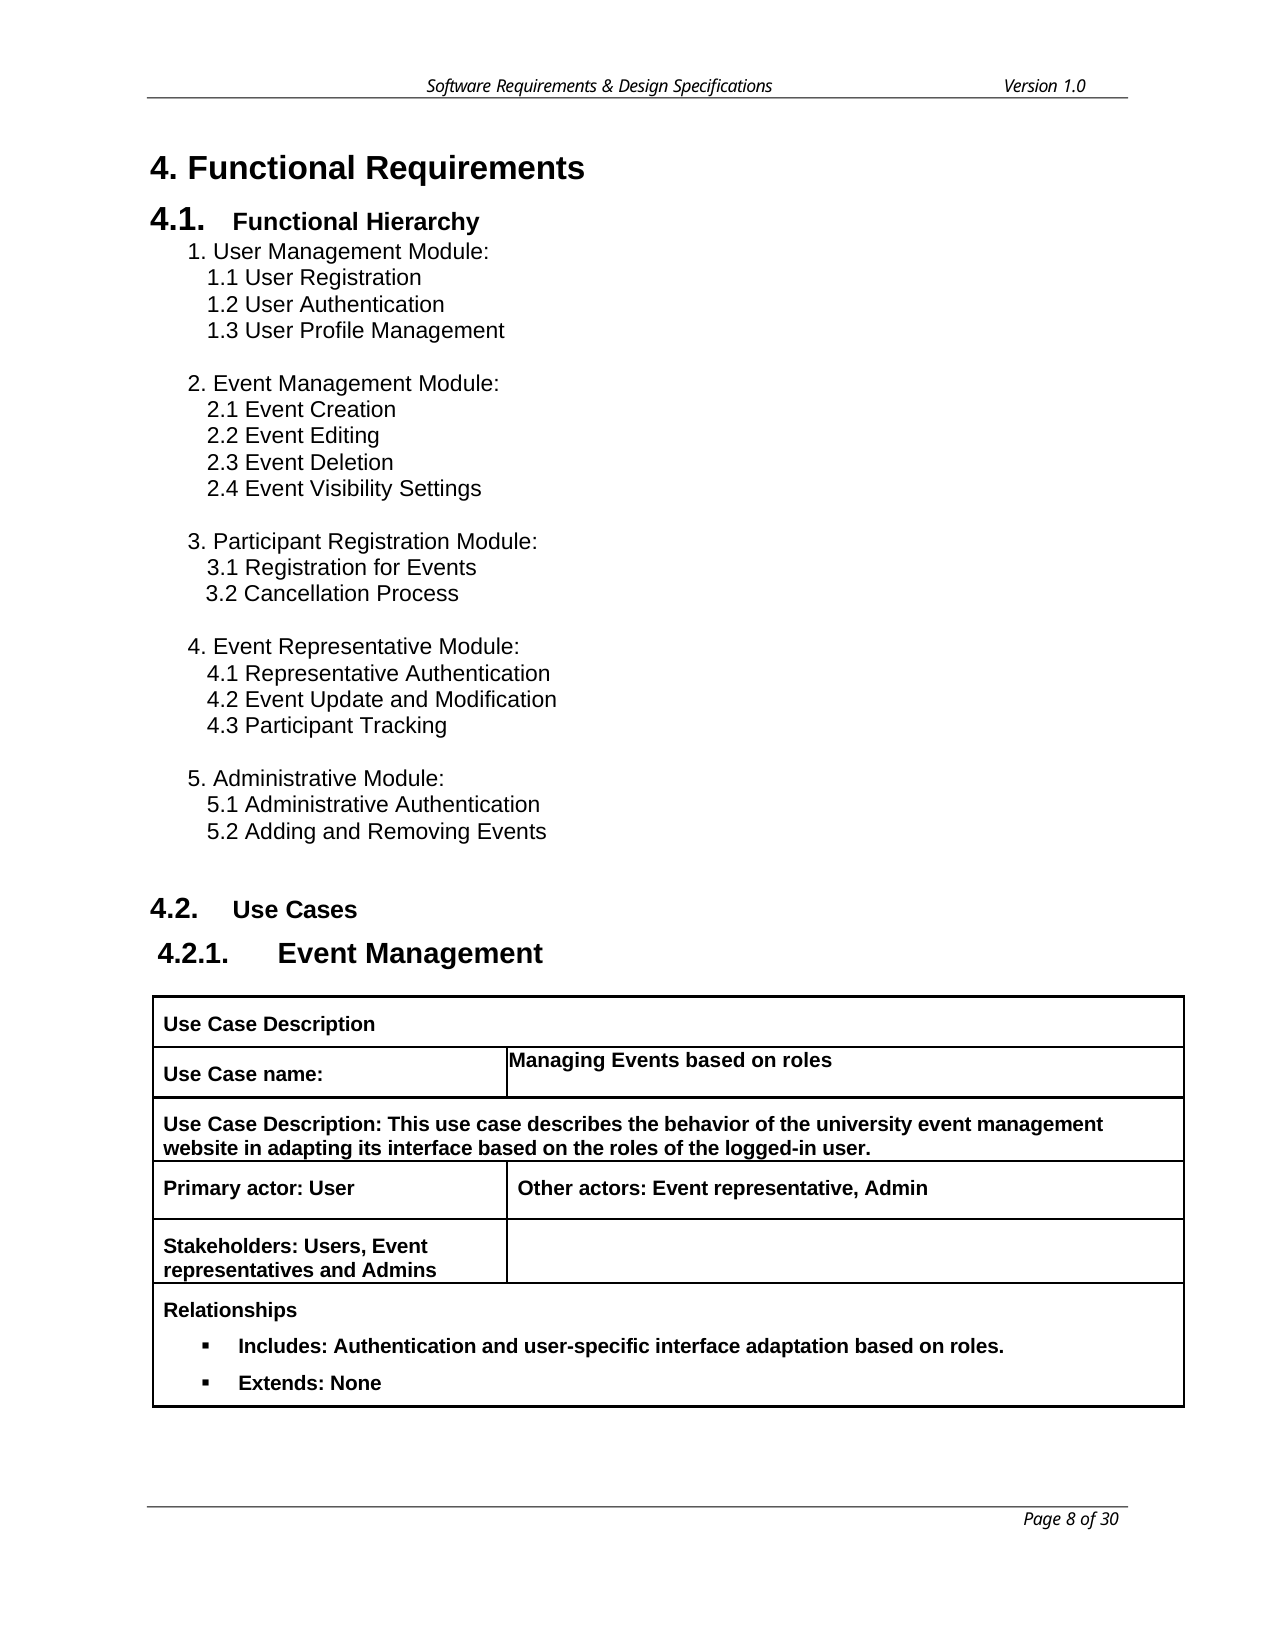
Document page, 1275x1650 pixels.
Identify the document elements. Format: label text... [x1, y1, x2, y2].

subtitle Use Cases [150, 891, 1194, 925]
subtitle Event Management [157, 936, 1194, 970]
table_cell Use Case Description: This use case describes the behavior of the university event management website in adapting its interface based on the roles of the logged-in user. [154, 1099, 1183, 1160]
subtitle Functional Requirements [150, 148, 1125, 187]
list 5.1 Administrative Authentication [187, 791, 1194, 818]
list 4.1 Representative Authentication [187, 659, 1194, 686]
list 3. Participant Registration Module: [187, 528, 1194, 554]
list 4.2 Event Update and Modification [187, 686, 1194, 712]
table_header Use Case Description [154, 998, 1183, 1046]
list 3.1 Registration for Events [187, 554, 1194, 580]
list 1.2 User Authentication [187, 291, 1194, 317]
table_cell Relationships Includes: Authentication and user-specific interface adaptation based on roles. Extends: None [154, 1284, 1183, 1405]
table_cell Managing Events based on roles [508, 1048, 1183, 1096]
list 1.3 User Profile Management [187, 317, 1194, 343]
table_cell Stakeholders: Users, Event representatives and Admins [154, 1220, 506, 1282]
text 3.2 Cancellation Process [129, 580, 1194, 607]
list 1.1 User Registration [187, 264, 1194, 291]
table_cell Other actors: Event representative, Admin [508, 1162, 1183, 1218]
table_cell Use Case name: [154, 1048, 506, 1096]
list 5. Administrative Module: [187, 765, 1194, 791]
list 2.1 Event Creation [187, 396, 1194, 422]
list 4. Event Representative Module: [187, 633, 1194, 659]
list 5.2 Adding and Removing Events [187, 818, 1194, 844]
list 2.4 Event Visibility Settings [187, 475, 1194, 501]
table_cell Primary actor: User [154, 1162, 506, 1218]
list 4.3 Participant Tracking [187, 712, 1194, 738]
table_cell [508, 1220, 1183, 1282]
list 2.3 Event Deletion [187, 449, 1194, 475]
list 2.2 Event Editing [187, 422, 1194, 449]
list 1. User Management Module: [187, 238, 1194, 264]
list 2. Event Management Module: [187, 369, 1194, 396]
subtitle Functional Hierarchy [150, 199, 1194, 238]
